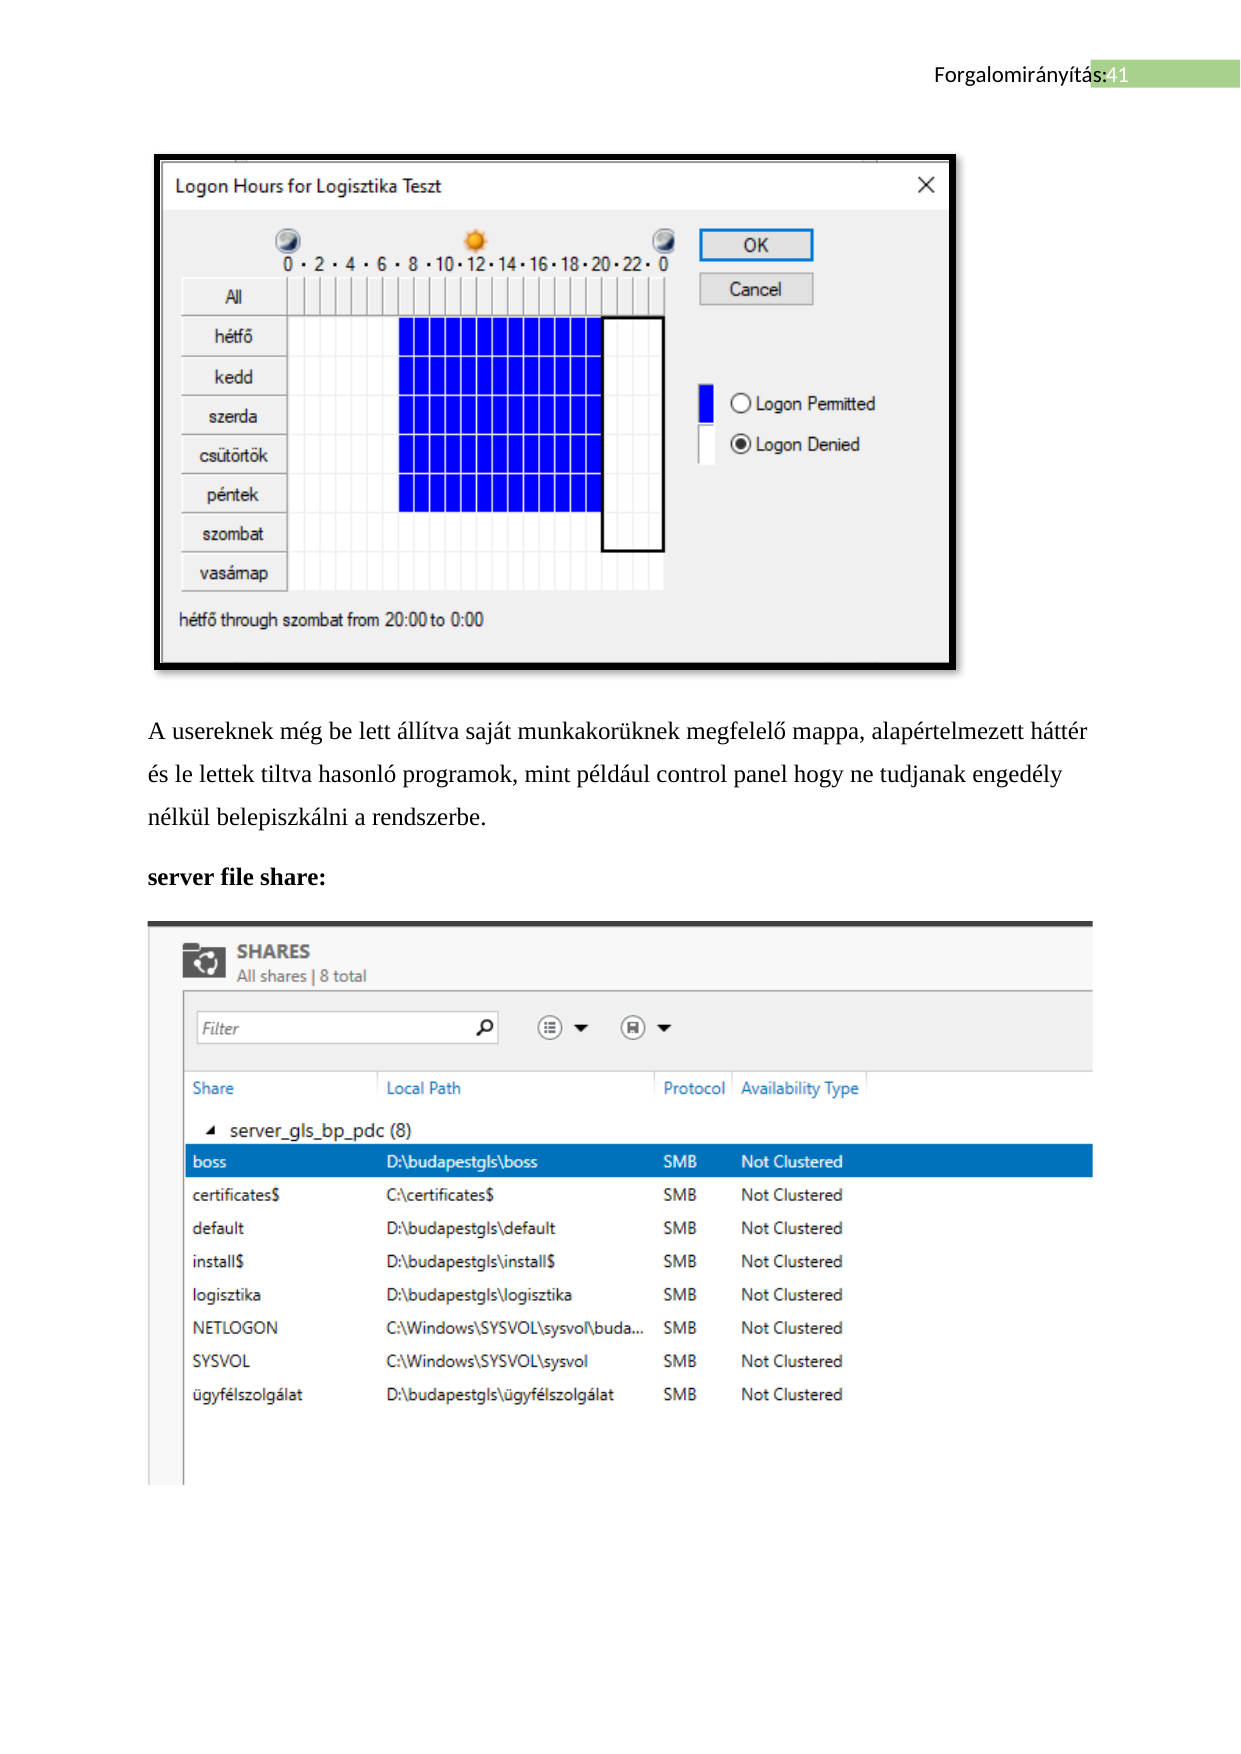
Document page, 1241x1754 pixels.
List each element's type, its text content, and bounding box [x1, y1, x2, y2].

text A usereknek még be lett állítva saját munkakorüknek megfelelő mappa, alapértelmezett háttér és le lettek tiltva hasonló programok, mint például control panel hogy ne tudjanak engedély nélkül belepiszkálni a rendszerbe. [148, 716, 1093, 831]
text server file share: [148, 862, 1093, 891]
picture [160, 160, 949, 663]
picture [147, 921, 1093, 1485]
